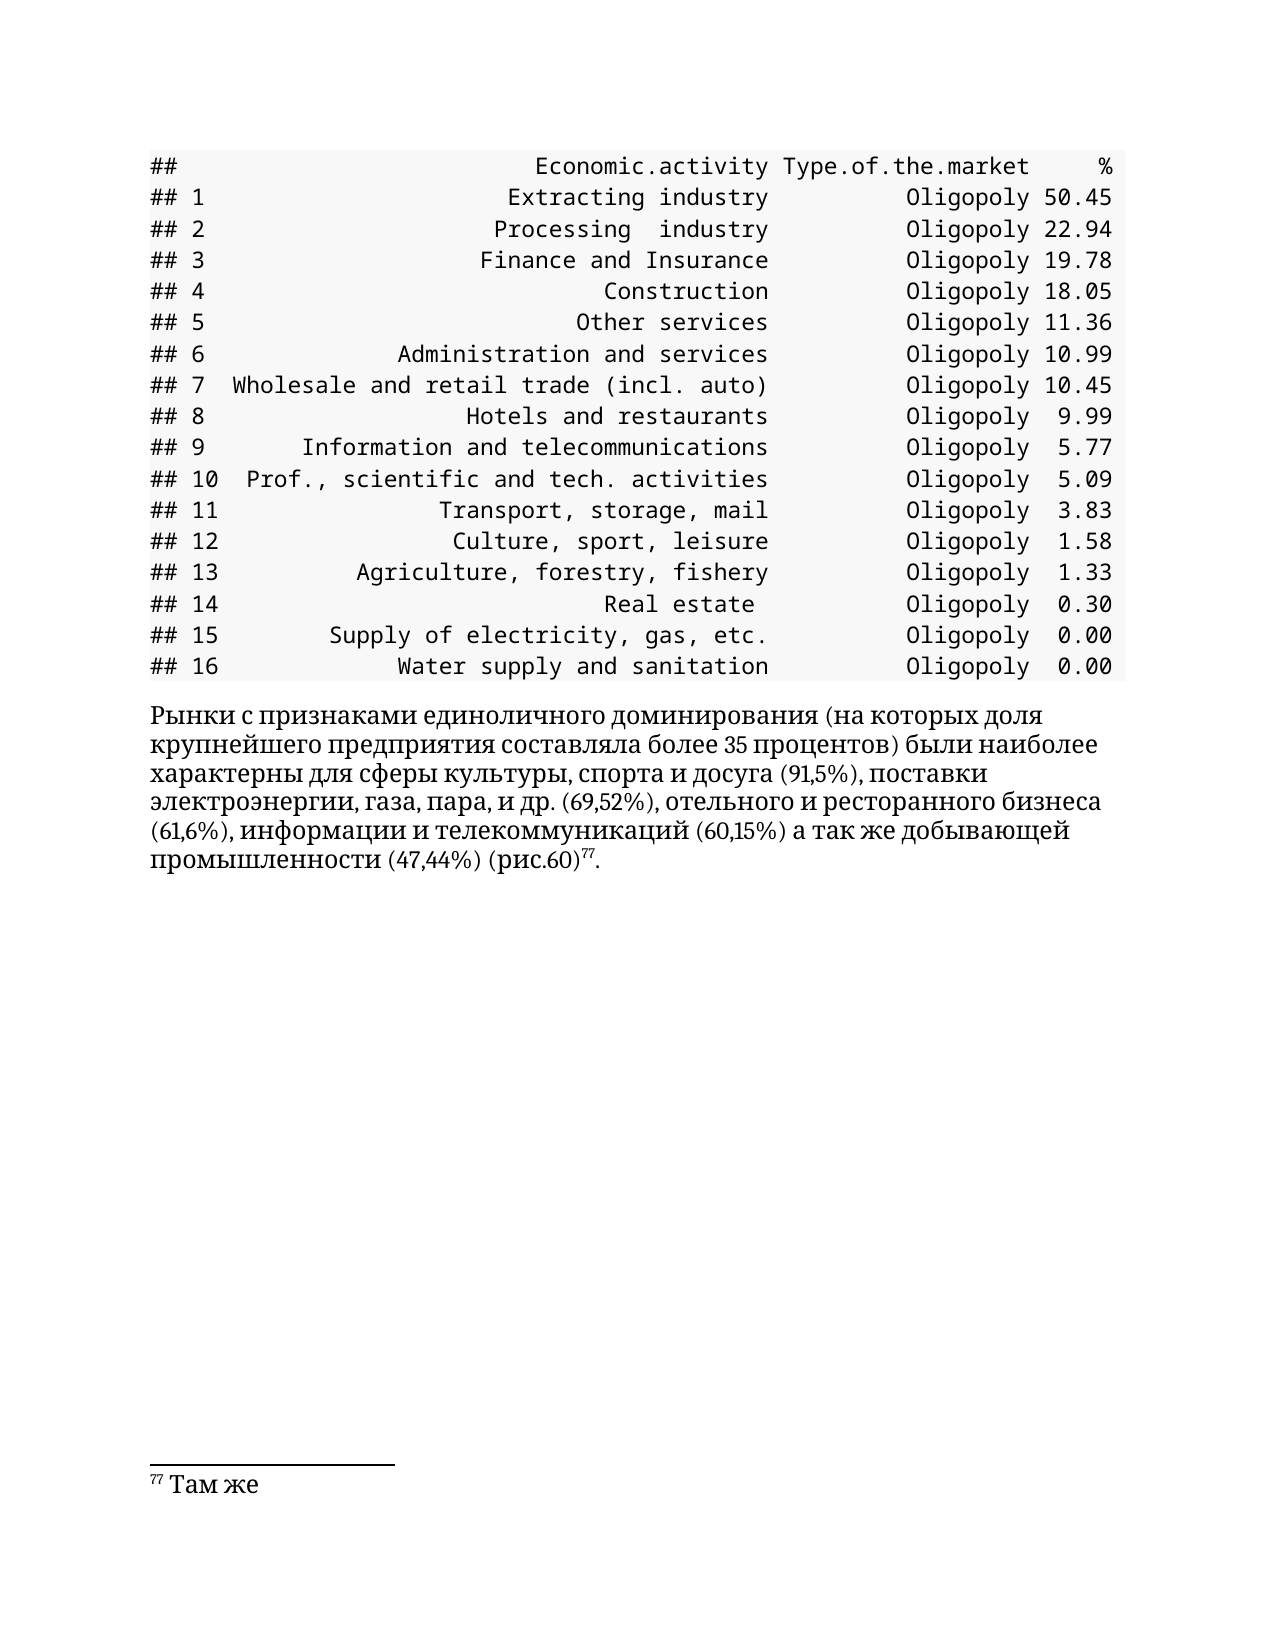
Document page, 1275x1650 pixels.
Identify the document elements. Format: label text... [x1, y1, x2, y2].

text Рынки с признаками единоличного доминирования (на которых доля крупнейшего предприятия составляла более 35 процентов) были наиболее характерны для сферы культуры, спорта и досуга (91,5%), поставки электроэнергии, газа, пара, и др. (69,52%), отельного и ресторанного бизнеса (61,6%), информации и телекоммуникаций (60,15%) а так же добывающей промышленности (47,44%) (рис.60). [150, 702, 1125, 874]
text ## Economic.activity Type.of.the.market % ## 1 Extracting industry Oligopoly 50.45 ## 2 Processing industry Oligopoly 22.94 ## 3 Finance and Insurance Oligopoly 19.78 ## 4 Construction Oligopoly 18.05 ## 5 Other services Oligopoly 11.36 ## 6 Administration and services Oligopoly 10.99 ## 7 Wholesale and retail trade (incl. auto) Oligopoly 10.45 ## 8 Hotels and restaurants Oligopoly 9.99 ## 9 Information and telecommunications Oligopoly 5.77 ## 10 Prof., scientific and tech. activities Oligopoly 5.09 ## 11 Transport, storage, mail Oligopoly 3.83 ## 12 Culture, sport, leisure Oligopoly 1.58 ## 13 Agriculture, forestry, fishery Oligopoly 1.33 ## 14 Real estate Oligopoly 0.30 ## 15 Supply of electricity, gas, etc. Oligopoly 0.00 ## 16 Water supply and sanitation Oligopoly 0.00 [150, 150, 1125, 681]
